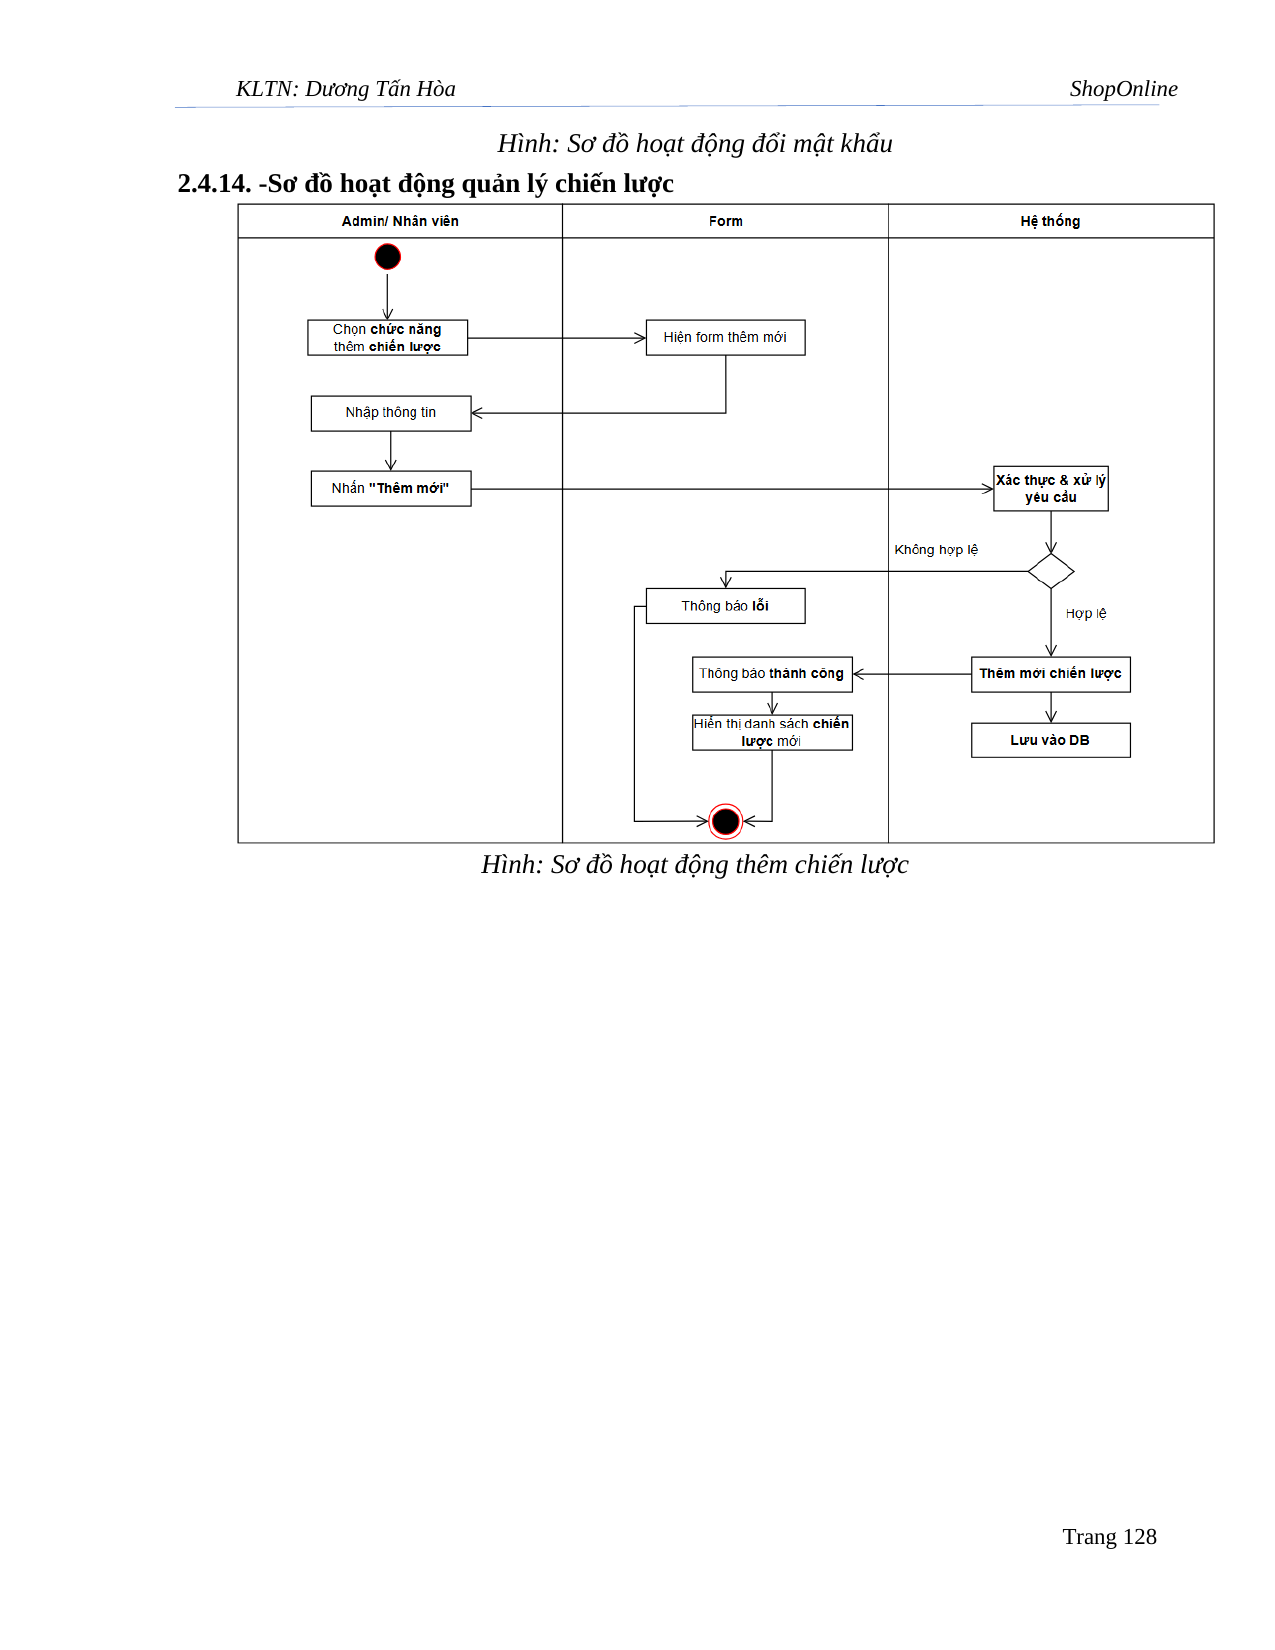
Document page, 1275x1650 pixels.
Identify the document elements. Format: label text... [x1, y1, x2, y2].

text Hình: Sơ đồ hoạt động đổi mật khẩu [177, 127, 1157, 158]
text Hình: Sơ đồ hoạt động thêm chiến lược [177, 848, 1157, 880]
picture [235, 202, 1216, 844]
subtitle 2.4.14. -Sơ đồ hoạt động quản lý chiến lược [177, 167, 1157, 198]
